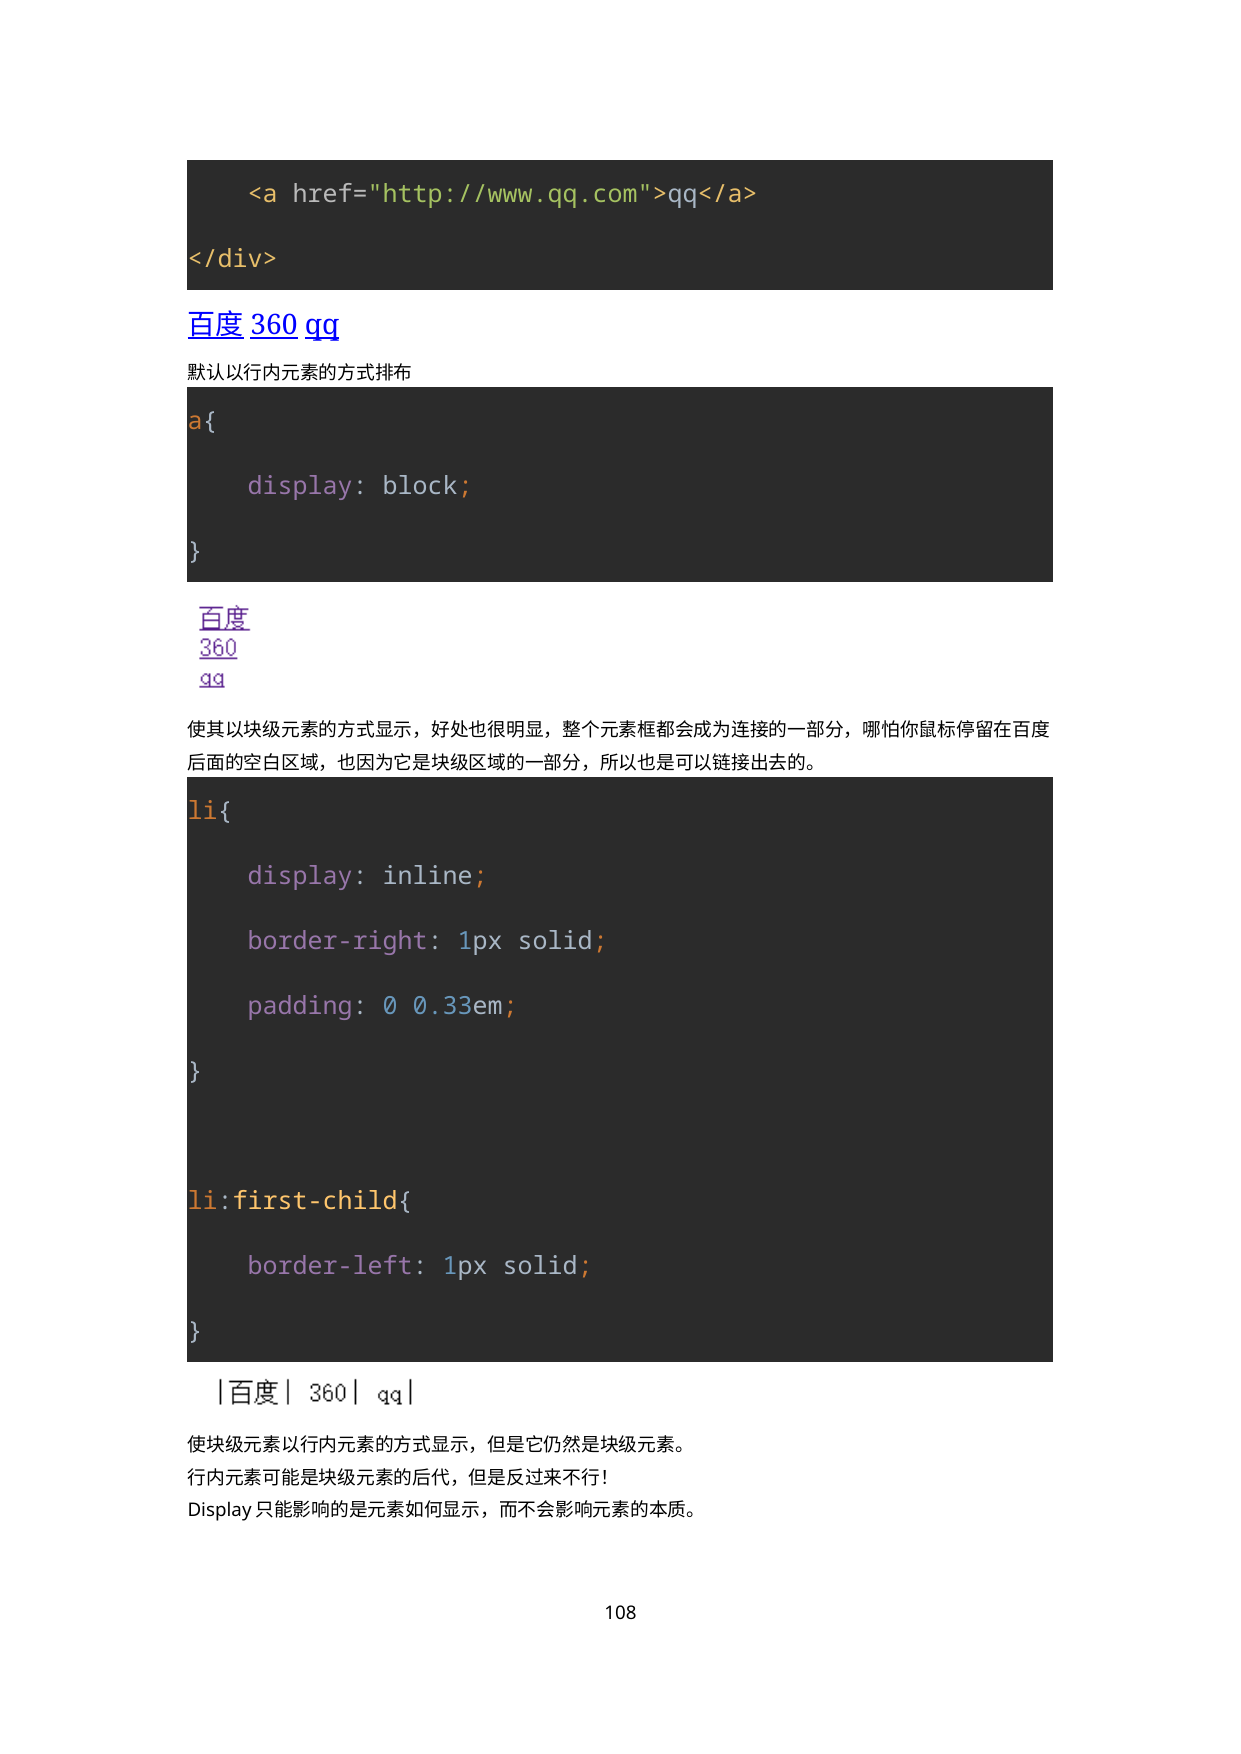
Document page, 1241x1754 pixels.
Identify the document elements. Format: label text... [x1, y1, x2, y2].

picture [187, 1362, 468, 1427]
text 默认以行内元素的方式排布 [187, 355, 1053, 387]
picture [187, 596, 353, 699]
text 行内元素可能是块级元素的后代，但是反过来不行！ [187, 1460, 1053, 1492]
text 百度 360 qq [187, 290, 1053, 355]
text Display只能影响的是元素如何显示，而不会影响元素的本质。 [187, 1492, 1053, 1525]
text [187, 160, 1053, 290]
text 使其以块级元素的方式显示，好处也很明显，整个元素框都会成为连接的一部分，哪怕你鼠标停留在百度后面的空白区域，也因为它是块级区域的一部分，所以也是可以链接出去的。 [187, 712, 1053, 777]
text a{ display: block; } [187, 387, 1053, 582]
text 使块级元素以行内元素的方式显示，但是它仍然是块级元素。 [187, 1427, 1053, 1460]
text li{ display: inline; border-right: 1px solid; padding: 0 0.33em; } li:first-child{ border-left: 1px solid; } [187, 777, 1053, 1362]
